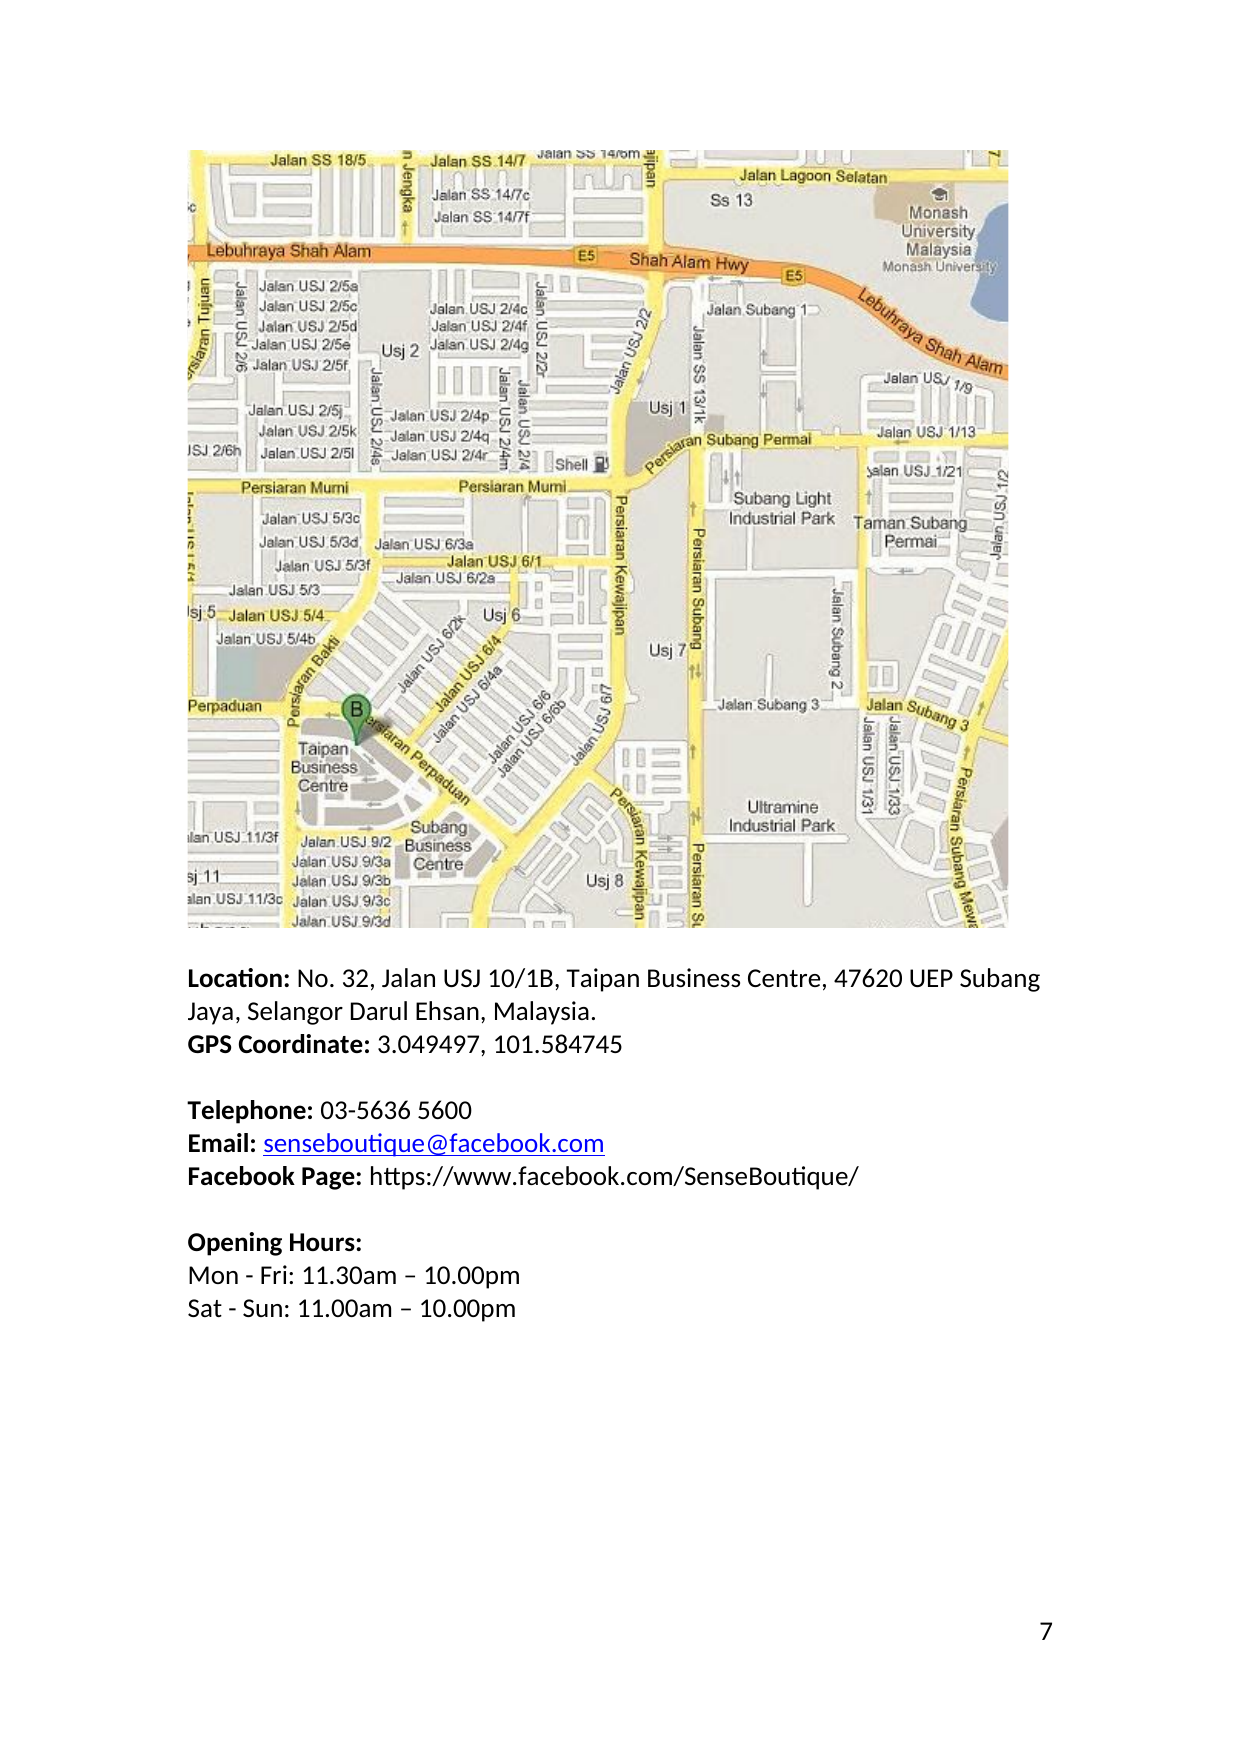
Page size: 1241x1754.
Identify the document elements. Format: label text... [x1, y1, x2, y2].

text Email: senseboutique@facebook.com [187, 1126, 1053, 1159]
text Telephone: 03-5636 5600 [187, 1060, 1053, 1126]
text Opening Hours: Mon - Fri: 11.30am – 10.00pm Sat - Sun: 11.00am – 10.00pm [187, 1225, 1053, 1324]
text GPS Coordinate: 3.049497, 101.584745 [187, 1027, 1053, 1060]
text Location: No. 32, Jalan USJ 10/1B, Taipan Business Centre, 47620 UEP Subang Jaya, Selangor Darul Ehsan, Malaysia. [187, 961, 1053, 1027]
text Facebook Page: https://www.facebook.com/SenseBoutique/ [187, 1159, 1053, 1192]
picture [187, 150, 1009, 928]
